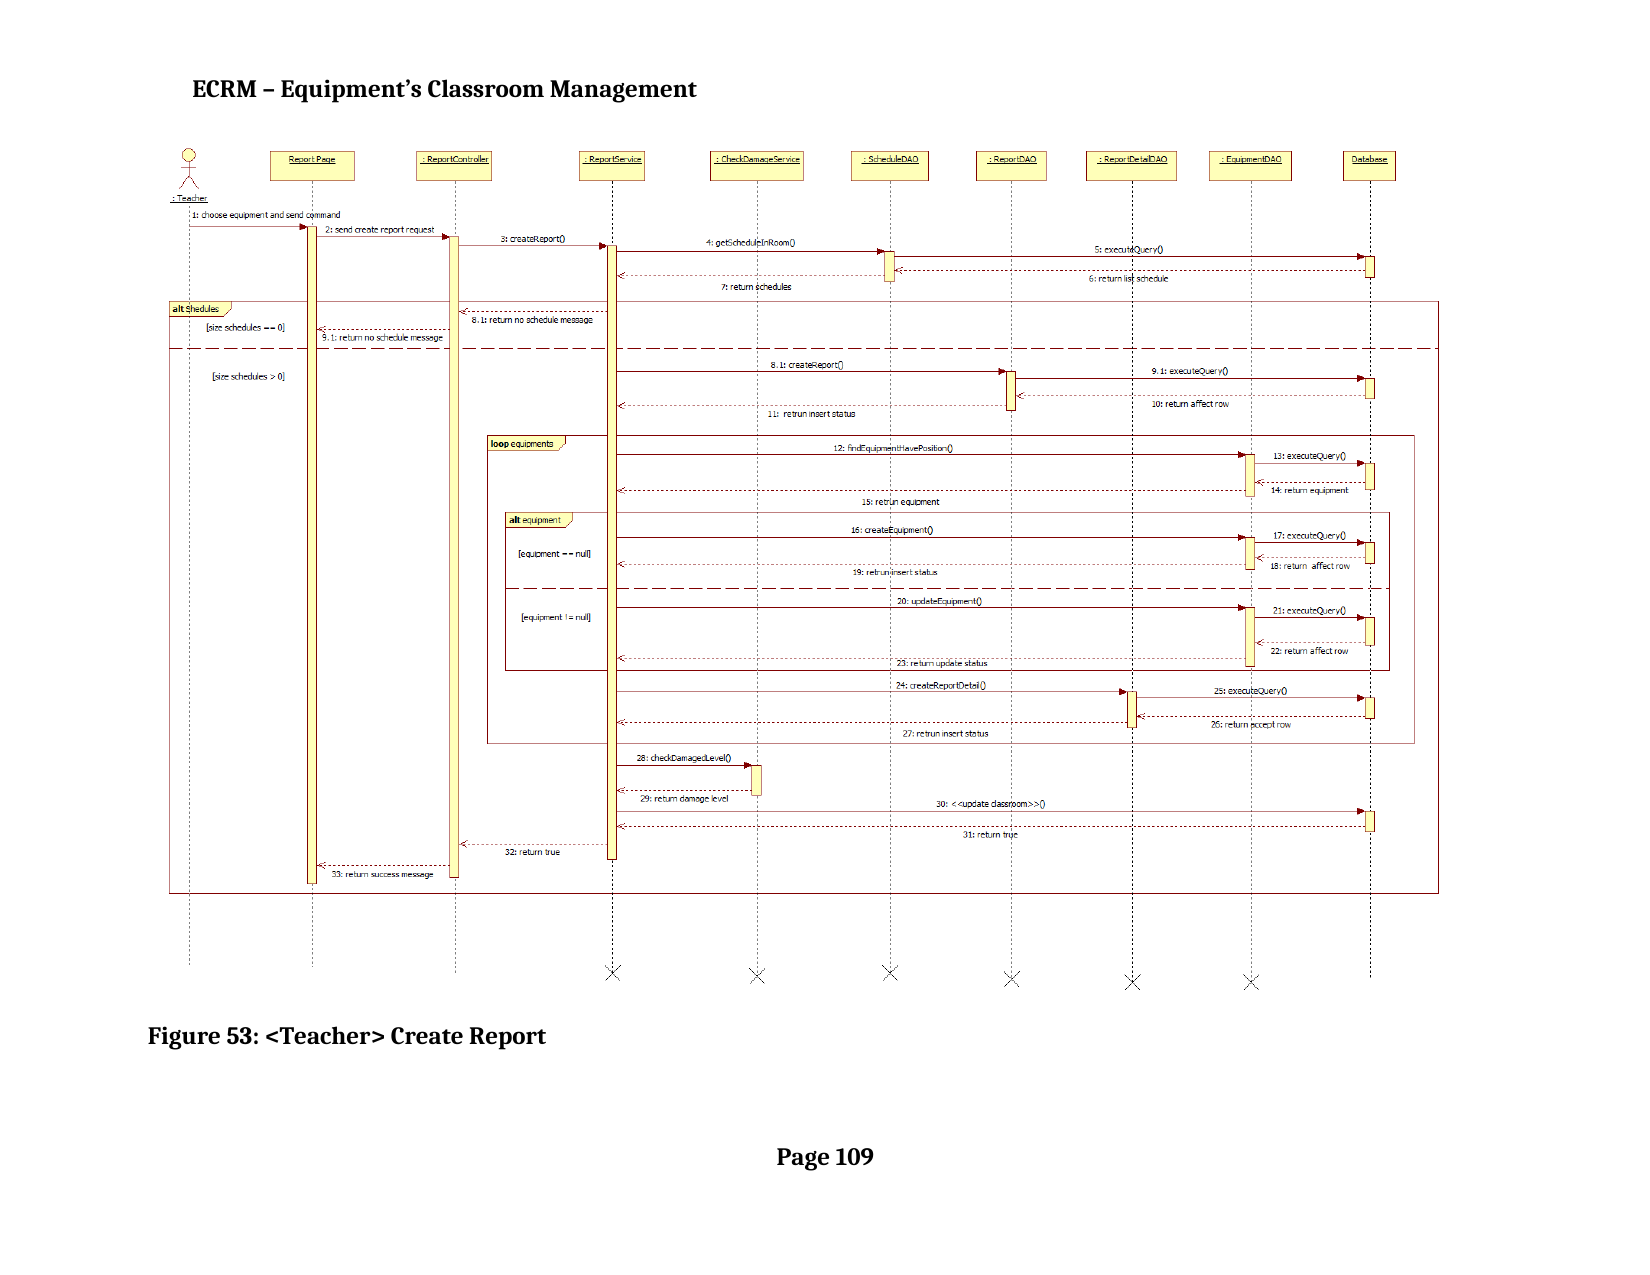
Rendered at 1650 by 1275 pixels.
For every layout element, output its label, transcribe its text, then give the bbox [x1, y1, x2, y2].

picture [147, 132, 1453, 997]
text Figure : <Teacher> Create Report [148, 1022, 1502, 1050]
